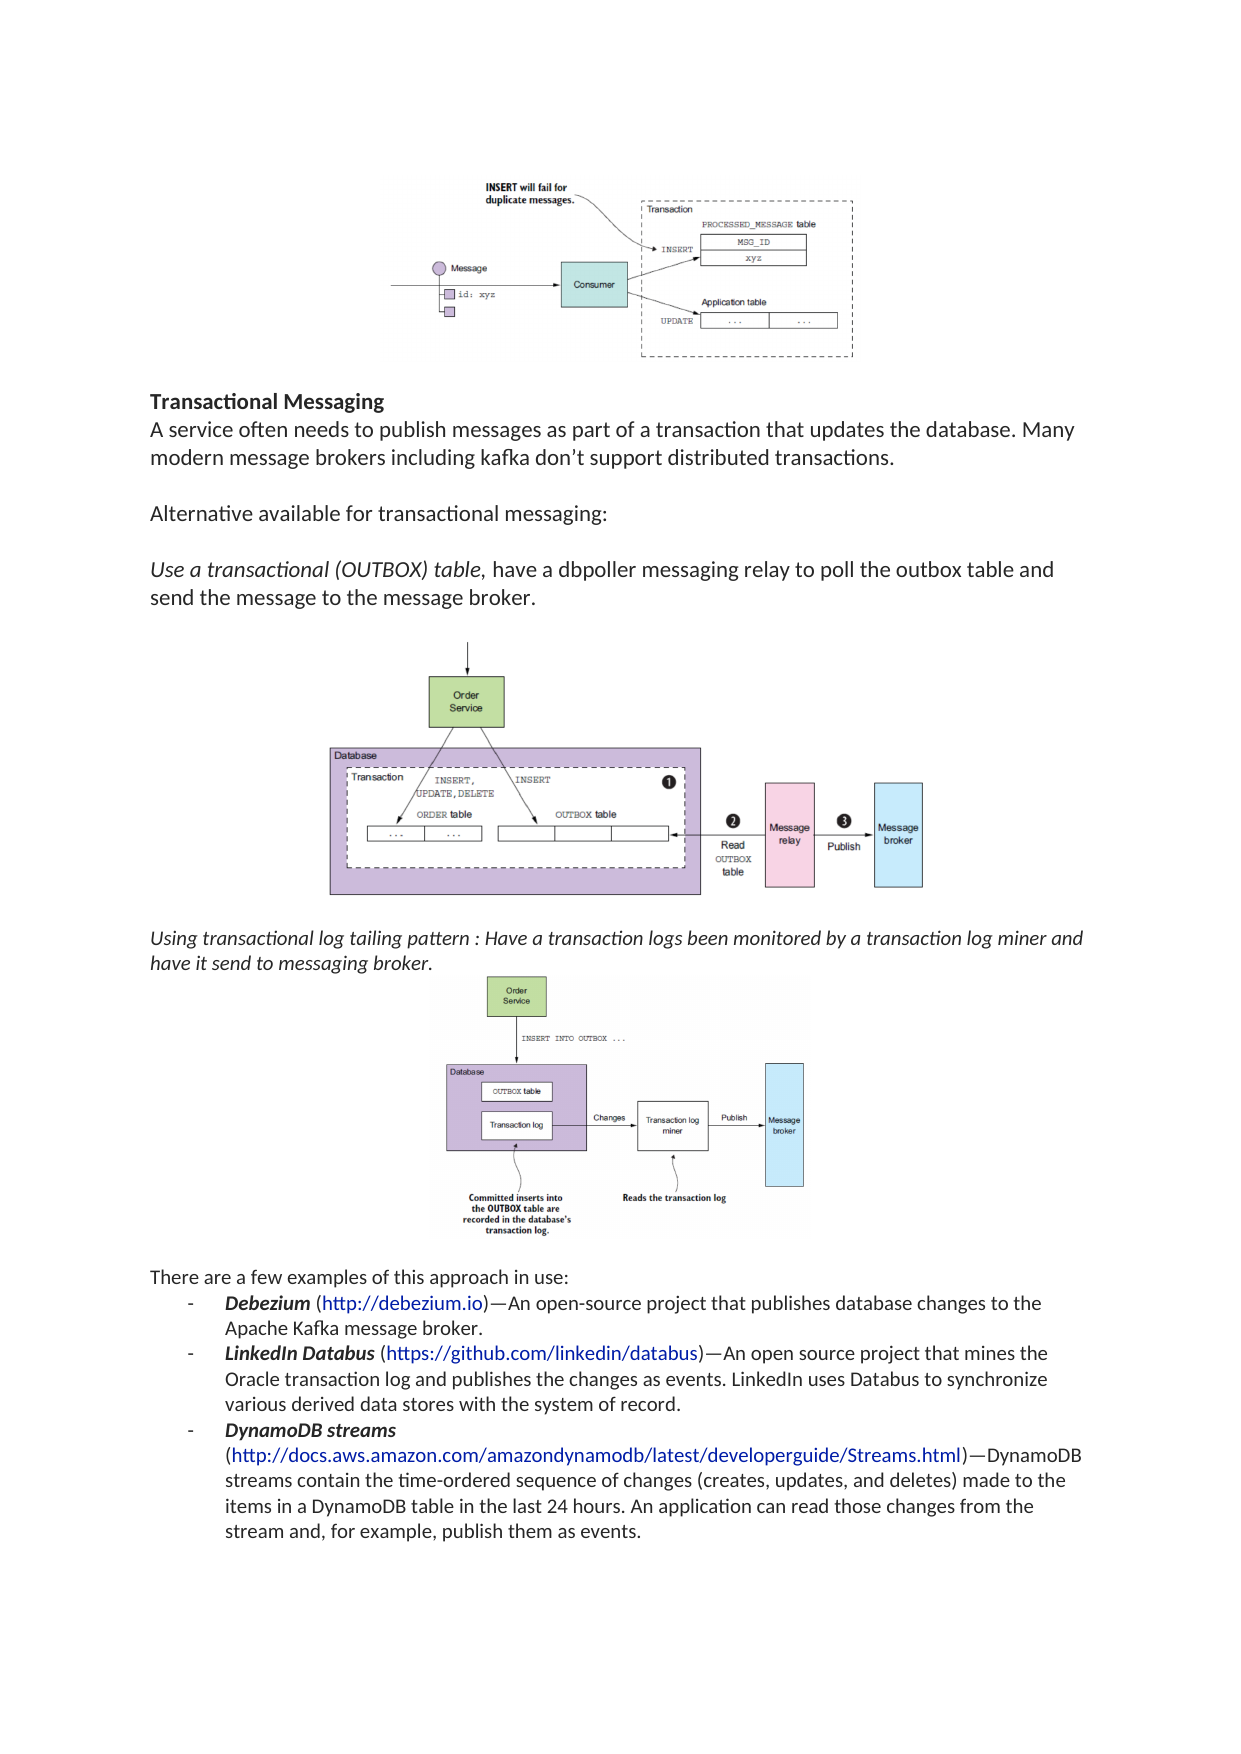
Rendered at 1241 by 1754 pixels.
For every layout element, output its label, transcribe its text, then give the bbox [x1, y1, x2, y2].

list DynamoDB streams (http://docs.aws.amazon.com/amazondynamodb/latest/developerguide/Streams.html)—DynamoDB streams contain the time-ordered sequence of changes (creates, updates, and deletes) made to the items in a DynamoDB table in the last 24 hours. An application can read those changes from the stream and, for example, publish them as events. [187, 1417, 1090, 1544]
text Use a transactional (OUTBOX) table, have a dbpoller messaging relay to poll the outbox table and send the message to the message broker. [150, 555, 1090, 611]
text Using transactional log tailing pattern : Have a transaction logs been monitored by a transaction log miner and have it send to messaging broker. [150, 925, 1090, 976]
picture [308, 636, 932, 900]
text Transactional Messaging [150, 387, 1090, 415]
text Alternative available for transactional messaging: [150, 499, 1090, 527]
picture [428, 975, 812, 1239]
list Debezium (http://debezium.io)—An open-source project that publishes database changes to the Apache Kafka message broker. [187, 1290, 1090, 1341]
list LinkedIn Databus (https://github.com/linkedin/databus)—An open source project that mines the Oracle transaction log and publishes the changes as events. LinkedIn uses Databus to synchronize various derived data stores with the system of record. [187, 1341, 1090, 1417]
text A service often needs to publish messages as part of a transaction that updates the database. Many modern message brokers including kafka don’t support distributed transactions. [150, 415, 1090, 471]
text There are a few examples of this approach in use: [150, 1264, 1090, 1290]
picture [379, 175, 861, 362]
